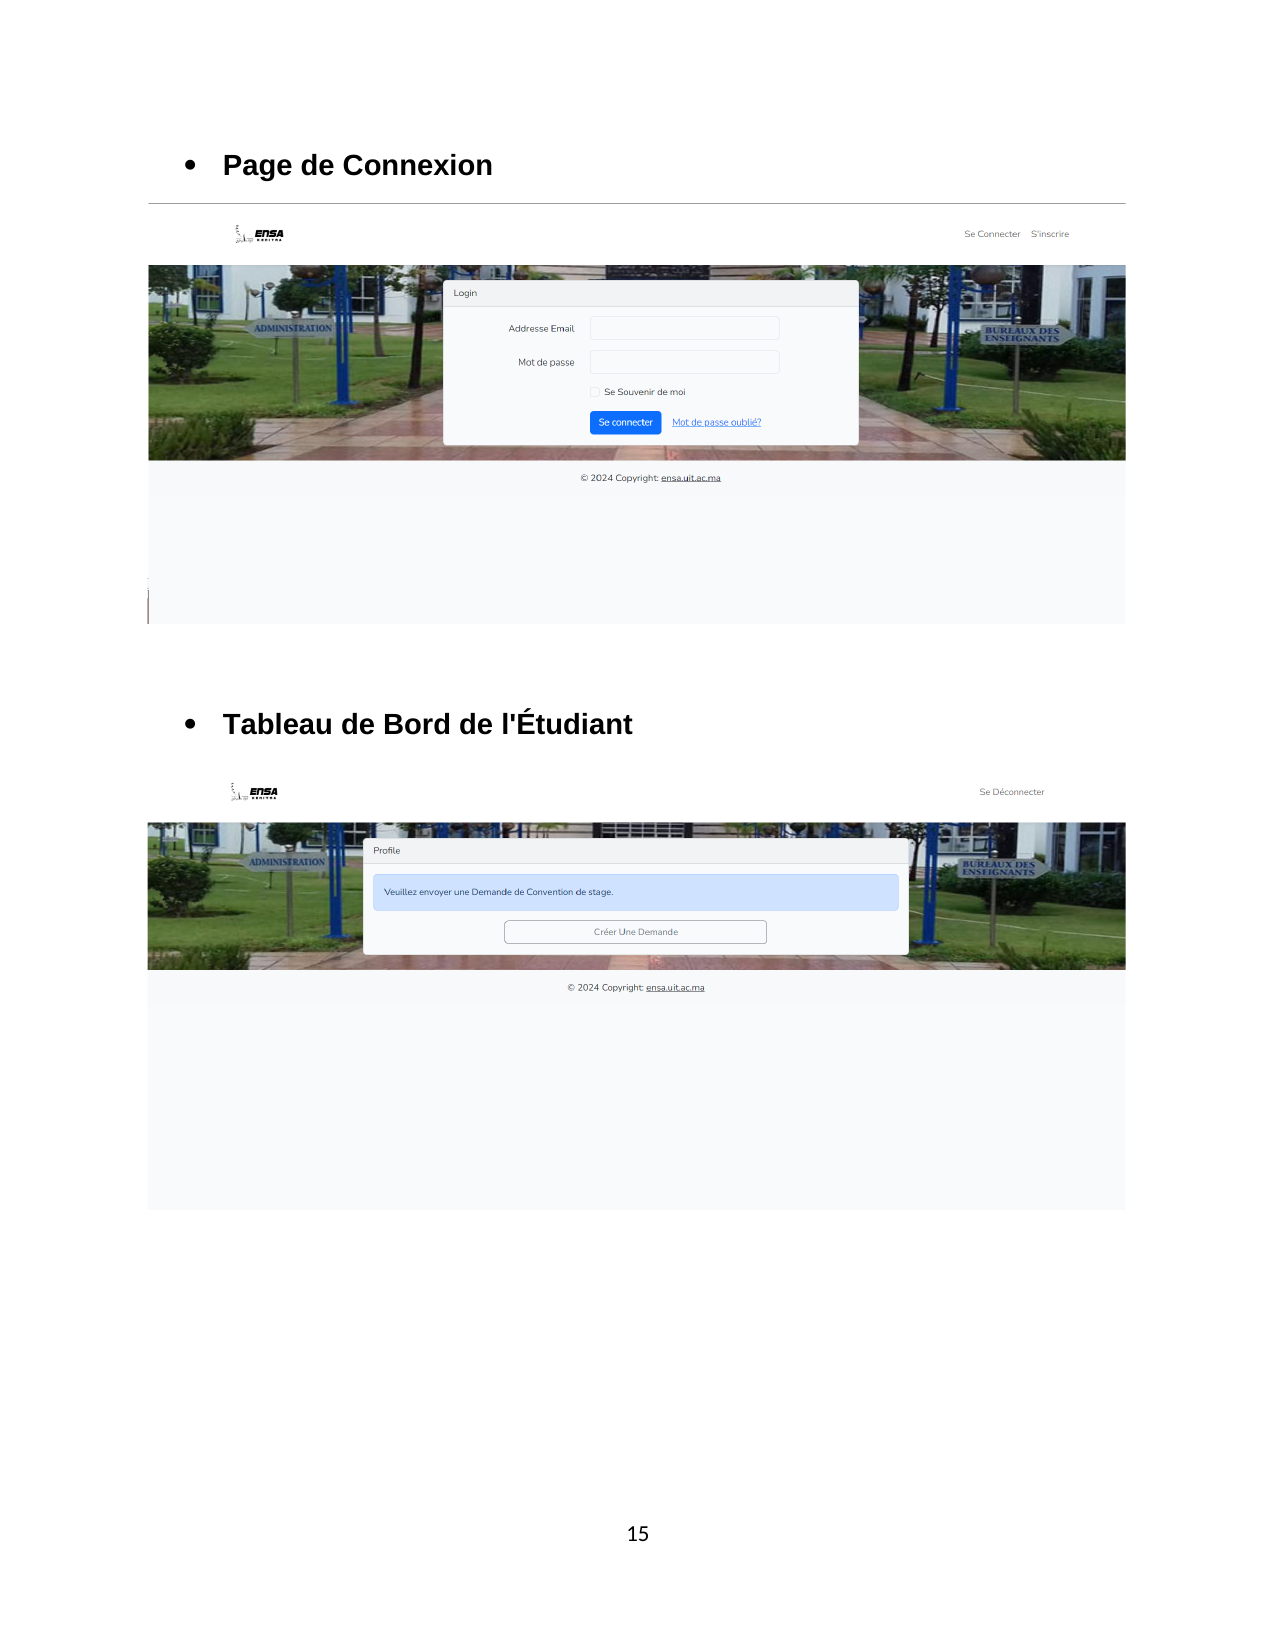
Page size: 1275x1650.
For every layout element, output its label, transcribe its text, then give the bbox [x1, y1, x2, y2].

list Page de Connexion [185, 148, 1127, 181]
picture [147, 762, 1126, 1210]
list Tableau de Bord de l'Étudiant [185, 707, 1127, 741]
picture [147, 203, 1126, 624]
